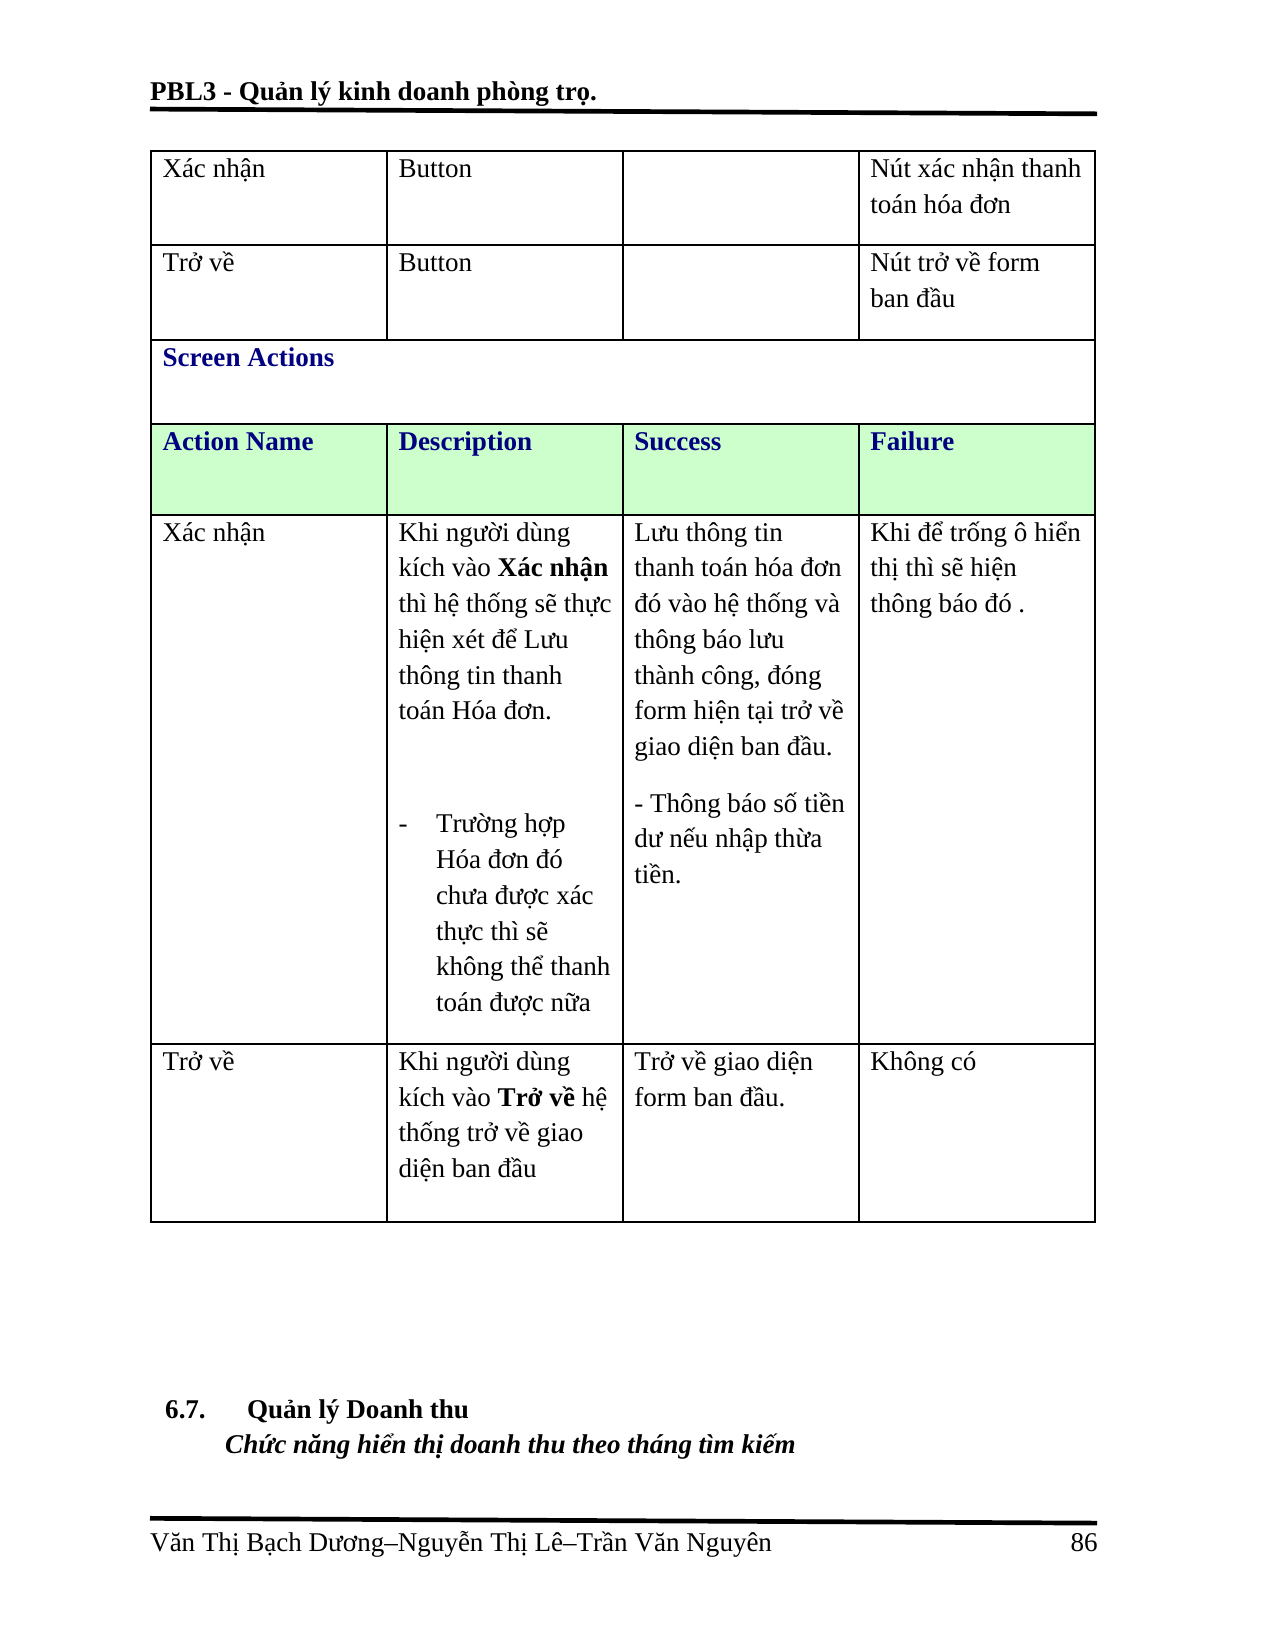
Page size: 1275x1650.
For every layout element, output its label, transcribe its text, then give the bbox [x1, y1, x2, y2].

table_cell Failure [860, 425, 1094, 514]
table_cell Xác nhận [152, 152, 386, 244]
table_cell Description [388, 425, 622, 514]
table_cell Trở về [152, 1045, 386, 1221]
table_cell Xác nhận [152, 516, 386, 1043]
list Quản lý Doanh thu [165, 1393, 1125, 1424]
table_cell Success [624, 425, 858, 514]
table_cell Khi để trống ô hiển thị thì sẽ hiện thông báo đó . [860, 516, 1094, 1043]
table_cell [624, 246, 858, 339]
table_cell [624, 152, 858, 244]
table_cell Không có [860, 1045, 1094, 1221]
table_cell Khi người dùng kích vào Trở về hệ thống trở về giao diện ban đầu [388, 1045, 622, 1221]
table_cell Trở về [152, 246, 386, 339]
table_cell Lưu thông tin thanh toán hóa đơn đó vào hệ thống và thông báo lưu thành công, đóng form hiện tại trở về giao diện ban đầu. - Thông báo số tiền dư nếu nhập thừa tiền. [624, 516, 858, 1043]
table_cell Nút xác nhận thanh toán hóa đơn [860, 152, 1094, 244]
table_cell Action Name [152, 425, 386, 514]
table_cell Button [388, 246, 622, 339]
table_cell Button [388, 152, 622, 244]
table_cell Khi người dùng kích vào Xác nhận thì hệ thống sẽ thực hiện xét để Lưu thông tin thanh toán Hóa đơn. Trường hợp Hóa đơn đó chưa được xác thực thì sẽ không thể thanh toán được nữa [388, 516, 622, 1043]
list Chức năng hiển thị doanh thu theo tháng tìm kiếm [225, 1428, 1125, 1459]
table_cell Screen Actions [152, 341, 1094, 423]
table_cell Nút trở về form ban đầu [860, 246, 1094, 339]
table_cell Trở về giao diện form ban đầu. [624, 1045, 858, 1221]
